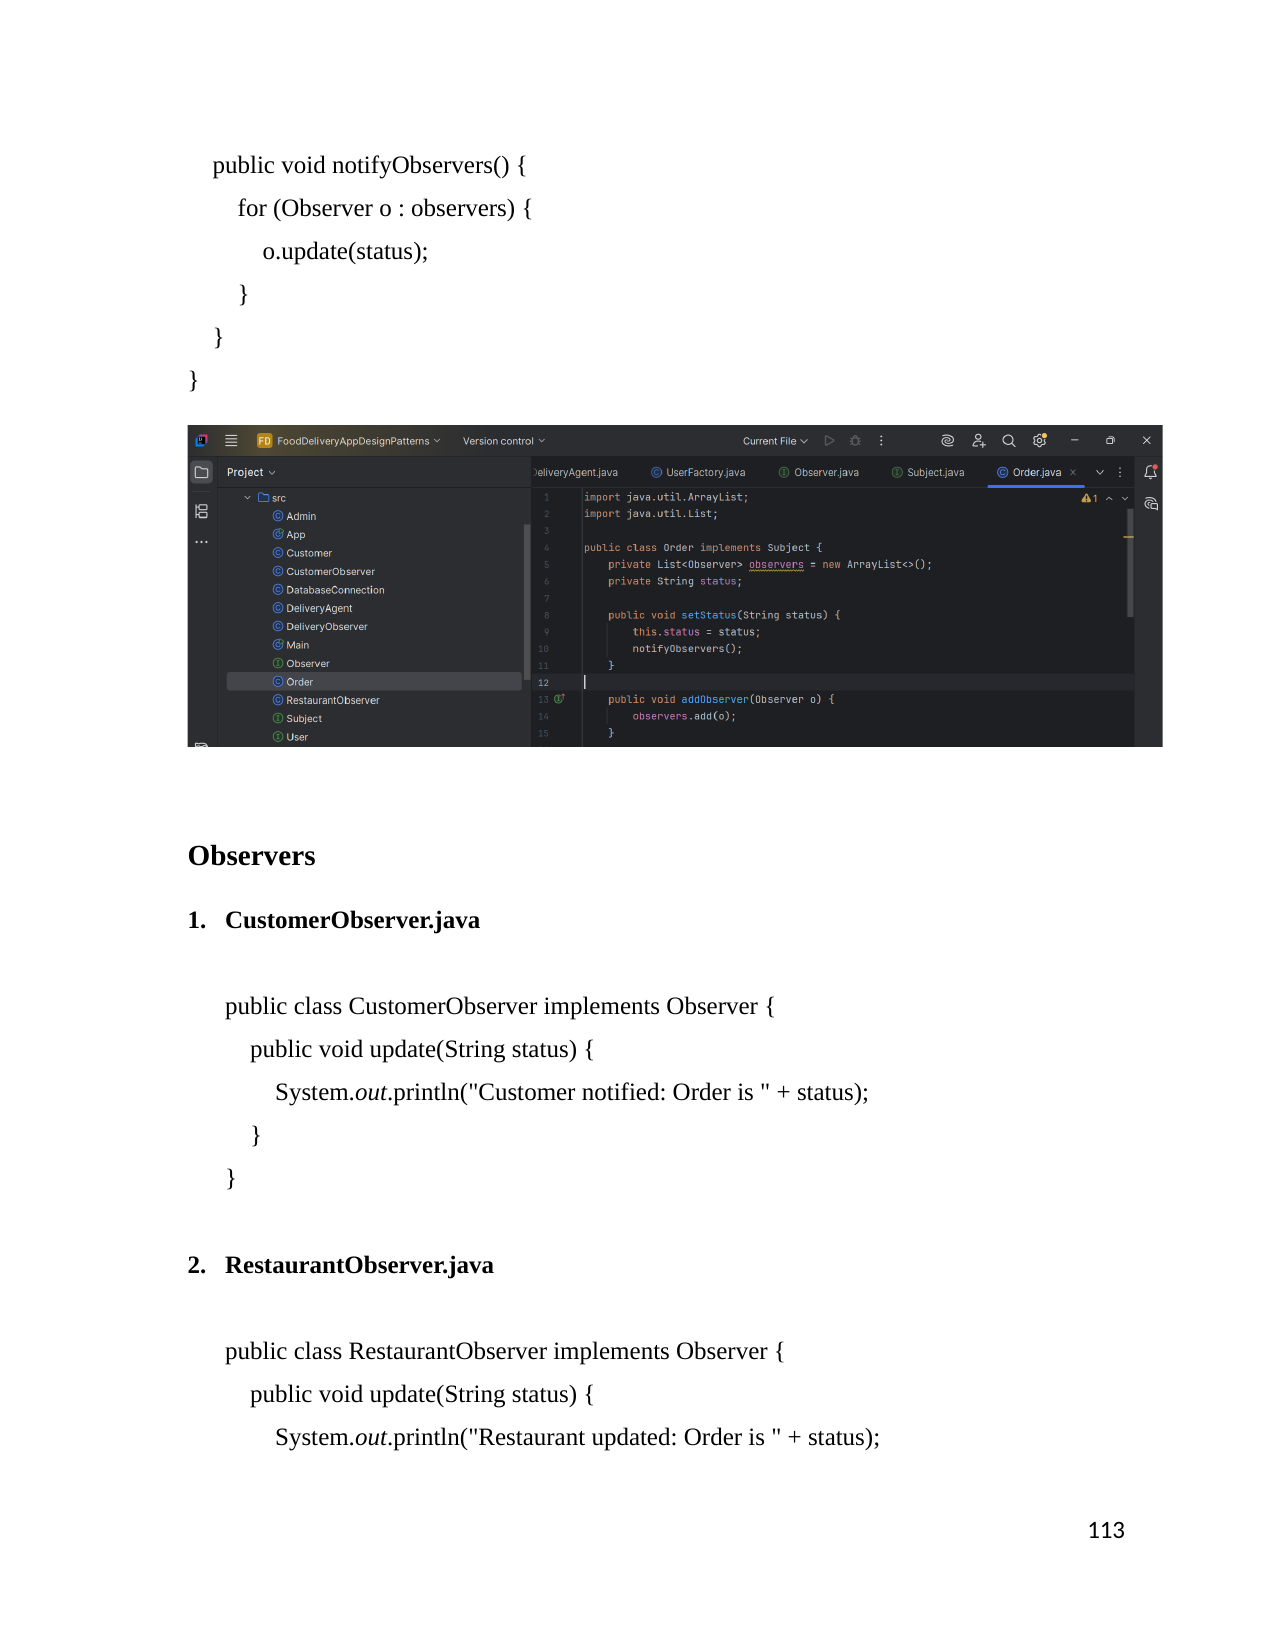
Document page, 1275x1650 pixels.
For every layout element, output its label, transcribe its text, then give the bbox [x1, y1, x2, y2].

picture [187, 425, 1163, 747]
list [225, 1336, 1125, 1451]
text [187, 150, 1125, 394]
text Observers [187, 838, 1125, 871]
list CustomerObserver.java [187, 905, 1125, 933]
list RestaurantObserver.java [187, 1250, 1125, 1278]
list public class CustomerObserver implements Observer { public void update(String status) { System.out.println("Customer notified: Order is " + status); } } [225, 991, 1125, 1192]
